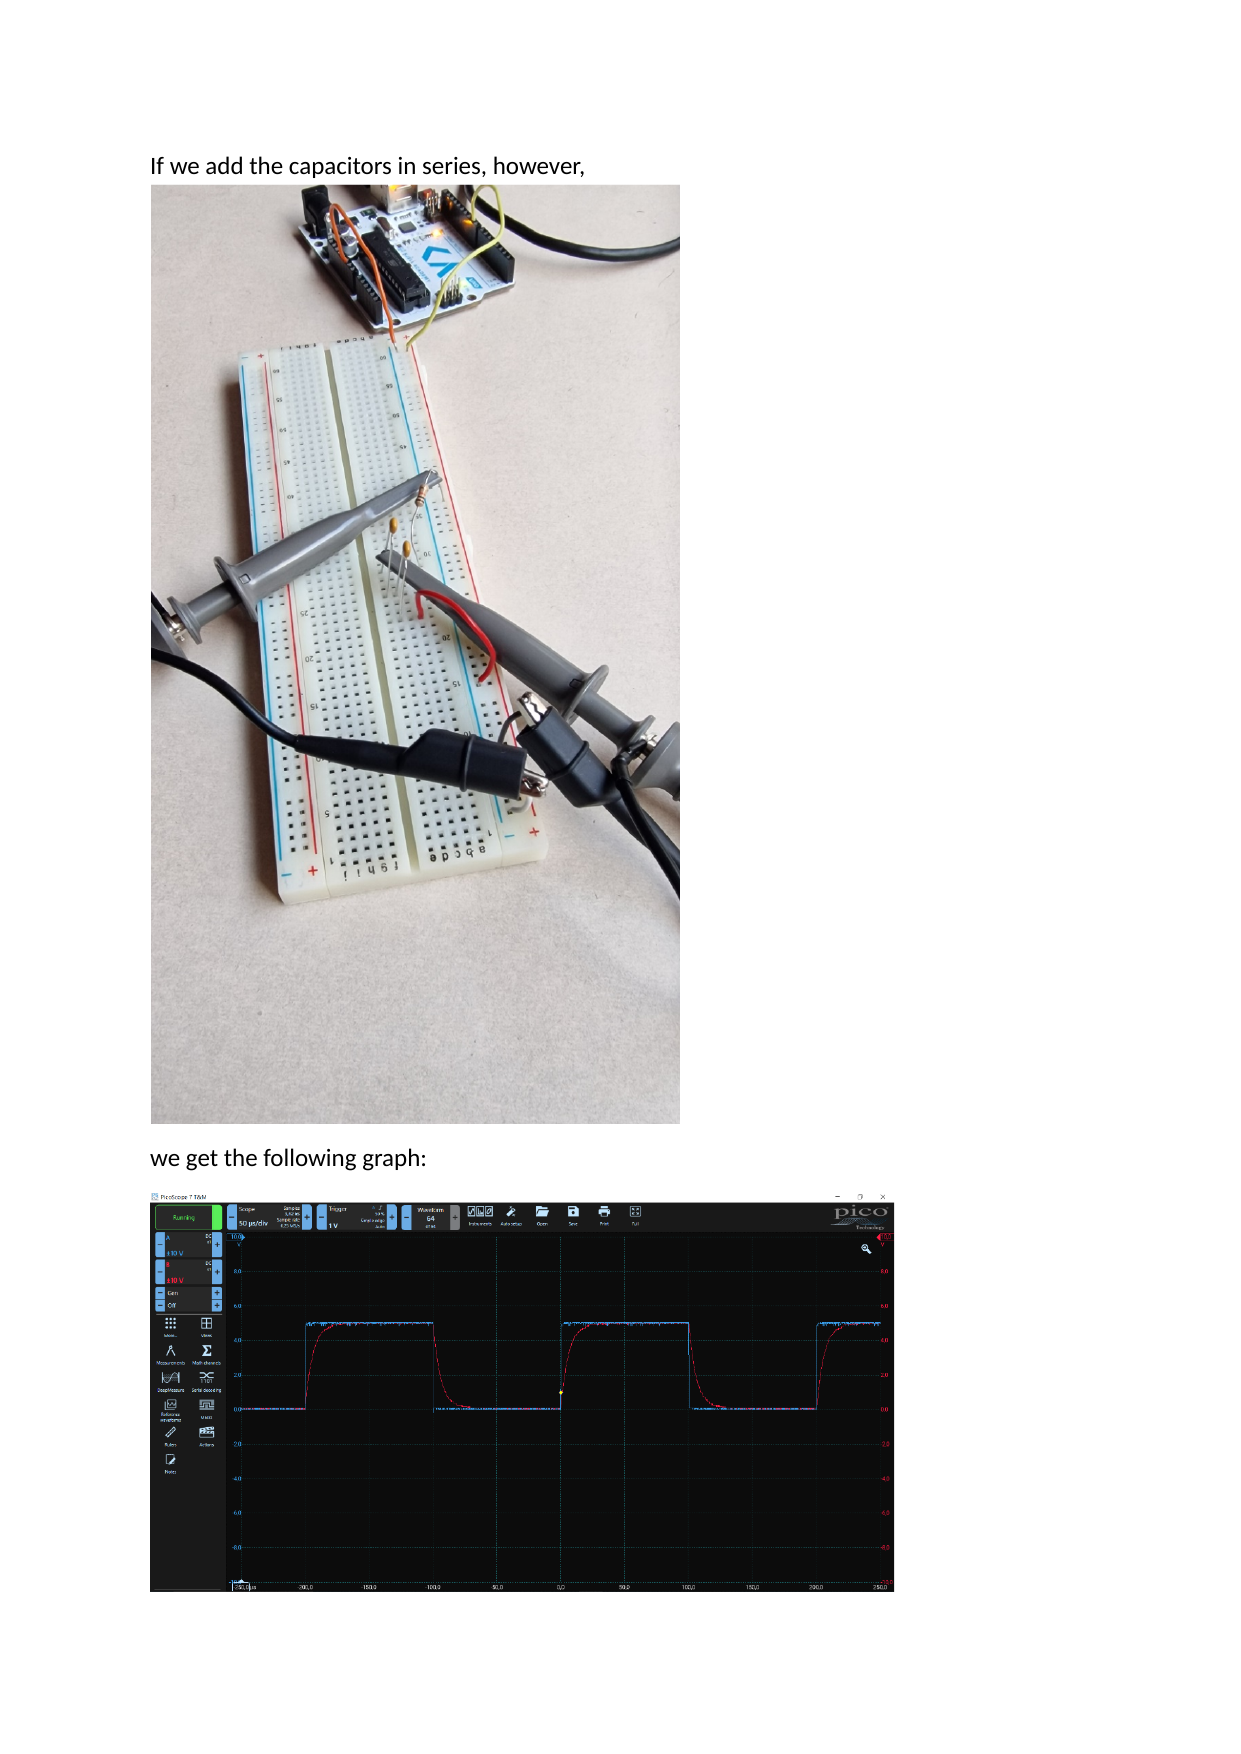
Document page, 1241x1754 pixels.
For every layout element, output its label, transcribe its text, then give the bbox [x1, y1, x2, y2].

picture [150, 1191, 895, 1592]
text we get the following graph: [150, 1142, 1090, 1173]
picture [151, 186, 680, 1124]
